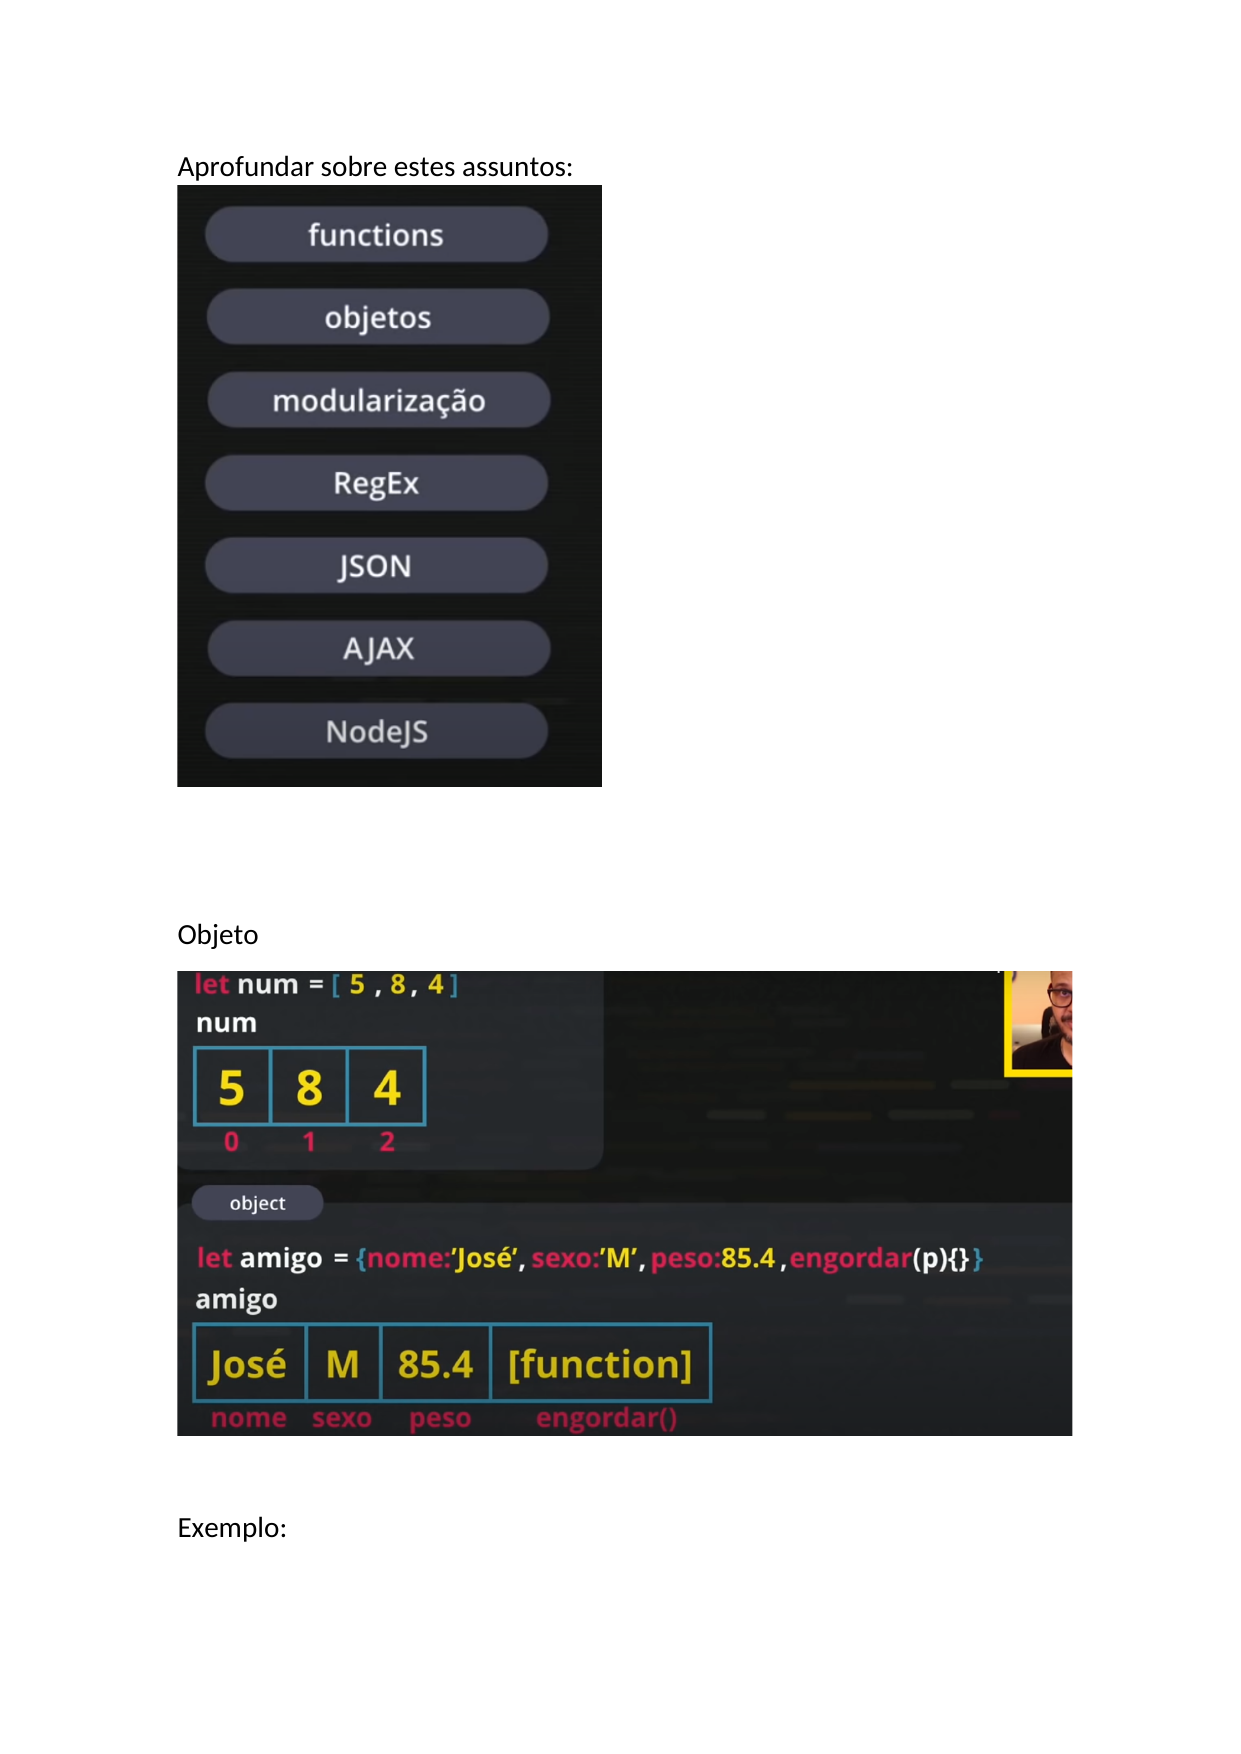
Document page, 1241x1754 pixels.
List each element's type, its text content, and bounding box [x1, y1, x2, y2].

picture [177, 185, 602, 787]
text Exemplo: [177, 1509, 1063, 1545]
picture [177, 971, 1073, 1436]
text Objeto [177, 916, 1063, 952]
